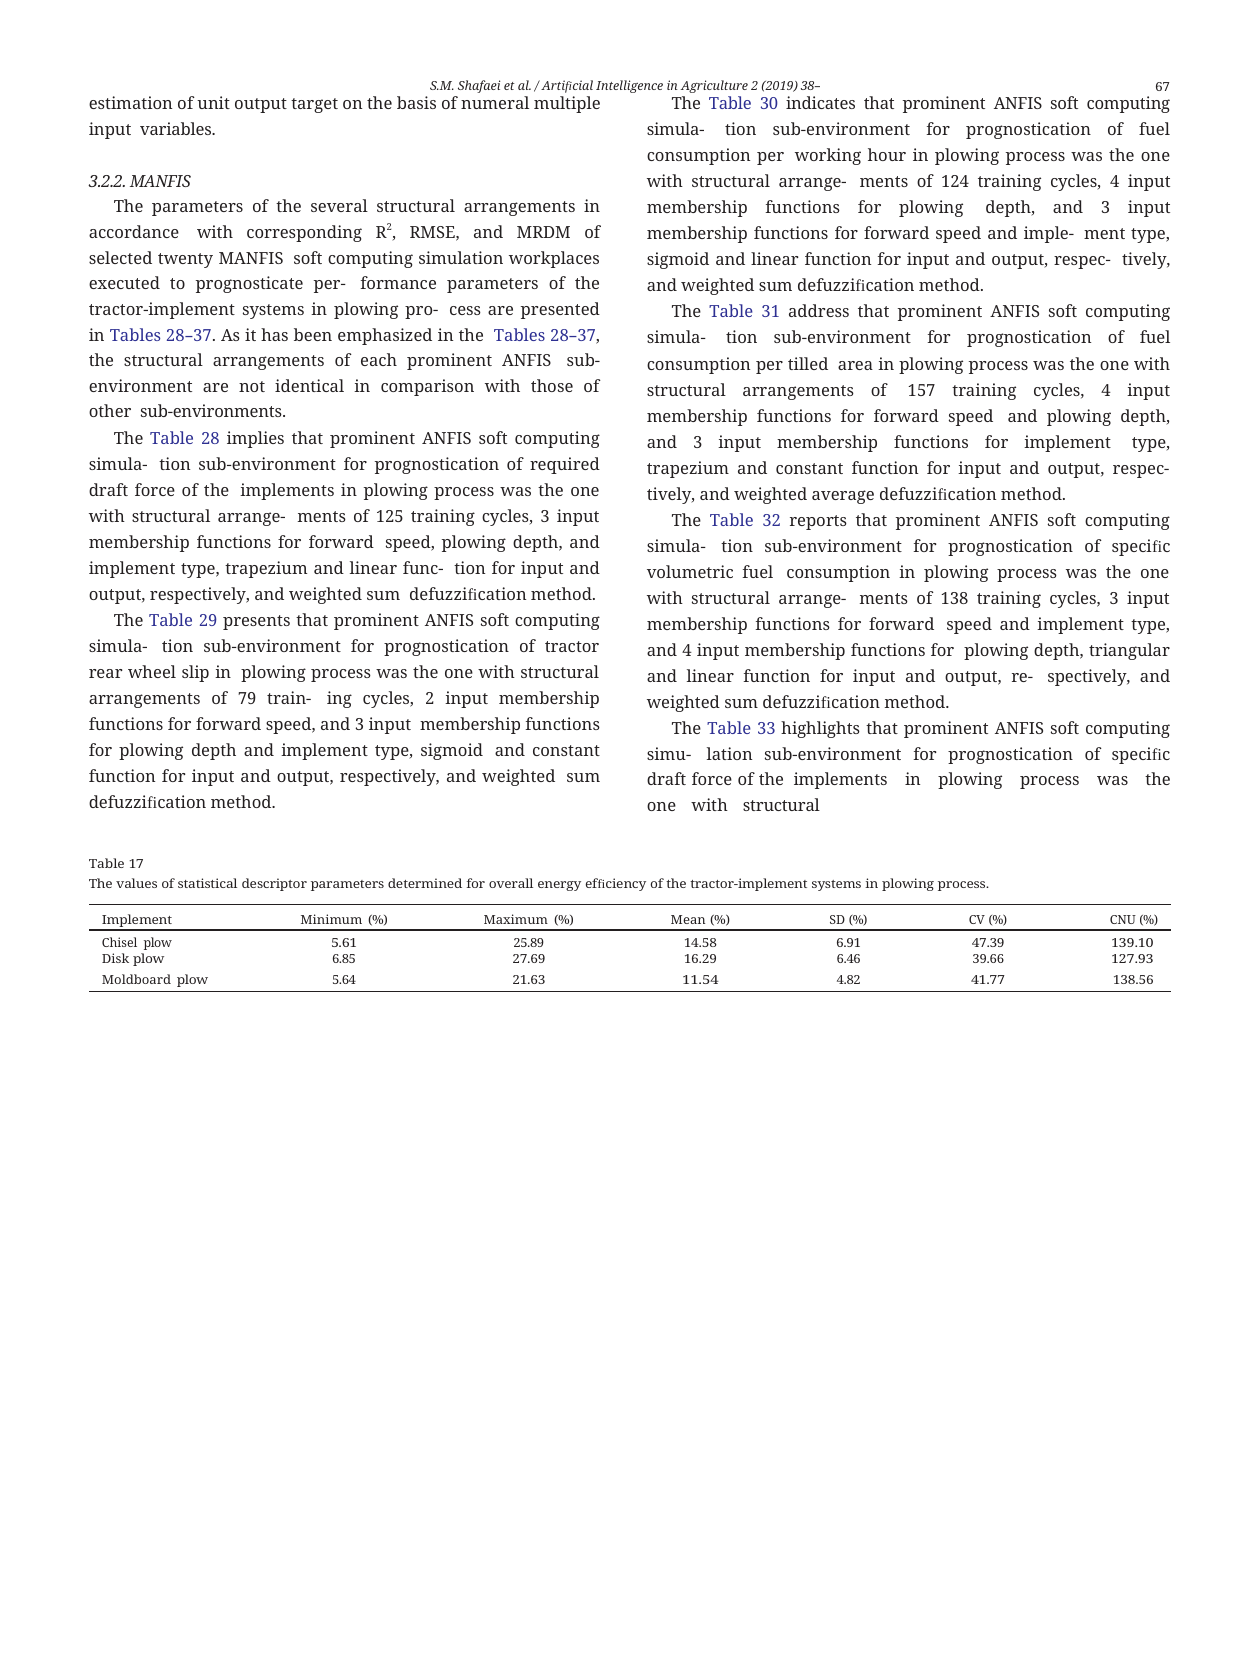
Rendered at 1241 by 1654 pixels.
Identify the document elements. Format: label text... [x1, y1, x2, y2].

table_cell 6.46 [779, 951, 918, 968]
table_cell 21.63 [436, 969, 622, 991]
table_header Implement [89, 905, 252, 929]
table_cell 5.61 [253, 931, 436, 951]
table_header Mean (%) [622, 905, 779, 929]
text The Table 30 indicates that prominent ANFIS soft computing simula- tion sub-environment for prognostication of fuel consumption per working hour in plowing process was the one with structural arrange- ments of 124 training cycles, 4 input membership functions for plowing depth, and 3 input membership functions for forward speed and imple- ment type, sigmoid and linear function for input and output, respec- tively, and weighted sum defuzzification method. [647, 92, 1170, 297]
table_cell 25.89 [436, 931, 622, 951]
text Table 17 [88, 855, 1182, 872]
table_cell 127.93 [1058, 951, 1171, 968]
table_cell Chisel plow [89, 931, 252, 951]
table_header CNU (%) [1058, 905, 1171, 929]
table_cell 41.77 [919, 969, 1058, 991]
list MANFIS [88, 169, 612, 192]
table_cell Moldboard plow [89, 969, 252, 991]
table_header CV (%) [919, 905, 1058, 929]
text The Table 32 reports that prominent ANFIS soft computing simula- tion sub-environment for prognostication of specific volumetric fuel consumption in plowing process was the one with structural arrange- ments of 138 training cycles, 3 input membership functions for forward speed and implement type, and 4 input membership functions for plowing depth, triangular and linear function for input and output, re- spectively, and weighted sum defuzzification method. [647, 508, 1170, 713]
table_cell Disk plow [89, 951, 252, 968]
table_cell 14.58 [622, 931, 779, 951]
text The Table 31 address that prominent ANFIS soft computing simula- tion sub-environment for prognostication of fuel consumption per tilled area in plowing process was the one with structural arrangements of 157 training cycles, 4 input membership functions for forward speed and plowing depth, and 3 input membership functions for implement type, trapezium and constant function for input and output, respec- tively, and weighted average defuzzification method. [647, 300, 1170, 505]
table_header SD (%) [779, 905, 918, 929]
text estimation of unit output target on the basis of numeral multiple input variables. [88, 92, 612, 140]
table_cell 139.10 [1058, 931, 1171, 951]
table_cell 6.91 [779, 931, 918, 951]
table_cell 39.66 [919, 951, 1058, 968]
table_cell 4.82 [779, 969, 918, 991]
text The parameters of the several structural arrangements in accordance with corresponding R2, RMSE, and MRDM of selected twenty MANFIS soft computing simulation workplaces executed to prognosticate per- formance parameters of the tractor-implement systems in plowing pro- cess are presented in Tables 28–37. As it has been emphasized in the Tables 28–37, the structural arrangements of each prominent ANFIS sub-environment are not identical in comparison with those of other sub-environments. [88, 195, 600, 423]
table_cell 47.39 [919, 931, 1058, 951]
table_header Minimum (%) [253, 905, 436, 929]
table_cell 11.54 [622, 969, 779, 991]
table_cell 6.85 [253, 951, 436, 968]
table_cell 27.69 [436, 951, 622, 968]
text The values of statistical descriptor parameters determined for overall energy efficiency of the tractor-implement systems in plowing process. [88, 876, 1182, 893]
text The Table 33 highlights that prominent ANFIS soft computing simu- lation sub-environment for prognostication of specific draft force of the implements in plowing process was the one with structural [647, 717, 1170, 816]
text The Table 29 presents that prominent ANFIS soft computing simula- tion sub-environment for prognostication of tractor rear wheel slip in plowing process was the one with structural arrangements of 79 train- ing cycles, 2 input membership functions for forward speed, and 3 input membership functions for plowing depth and implement type, sigmoid and constant function for input and output, respectively, and weighted sum defuzzification method. [88, 609, 600, 814]
table_cell 5.64 [253, 969, 436, 991]
table_header Maximum (%) [436, 905, 622, 929]
table_cell 138.56 [1058, 969, 1171, 991]
text The Table 28 implies that prominent ANFIS soft computing simula- tion sub-environment for prognostication of required draft force of the implements in plowing process was the one with structural arrange- ments of 125 training cycles, 3 input membership functions for forward speed, plowing depth, and implement type, trapezium and linear func- tion for input and output, respectively, and weighted sum defuzzification method. [88, 426, 600, 605]
table_cell 16.29 [622, 951, 779, 968]
